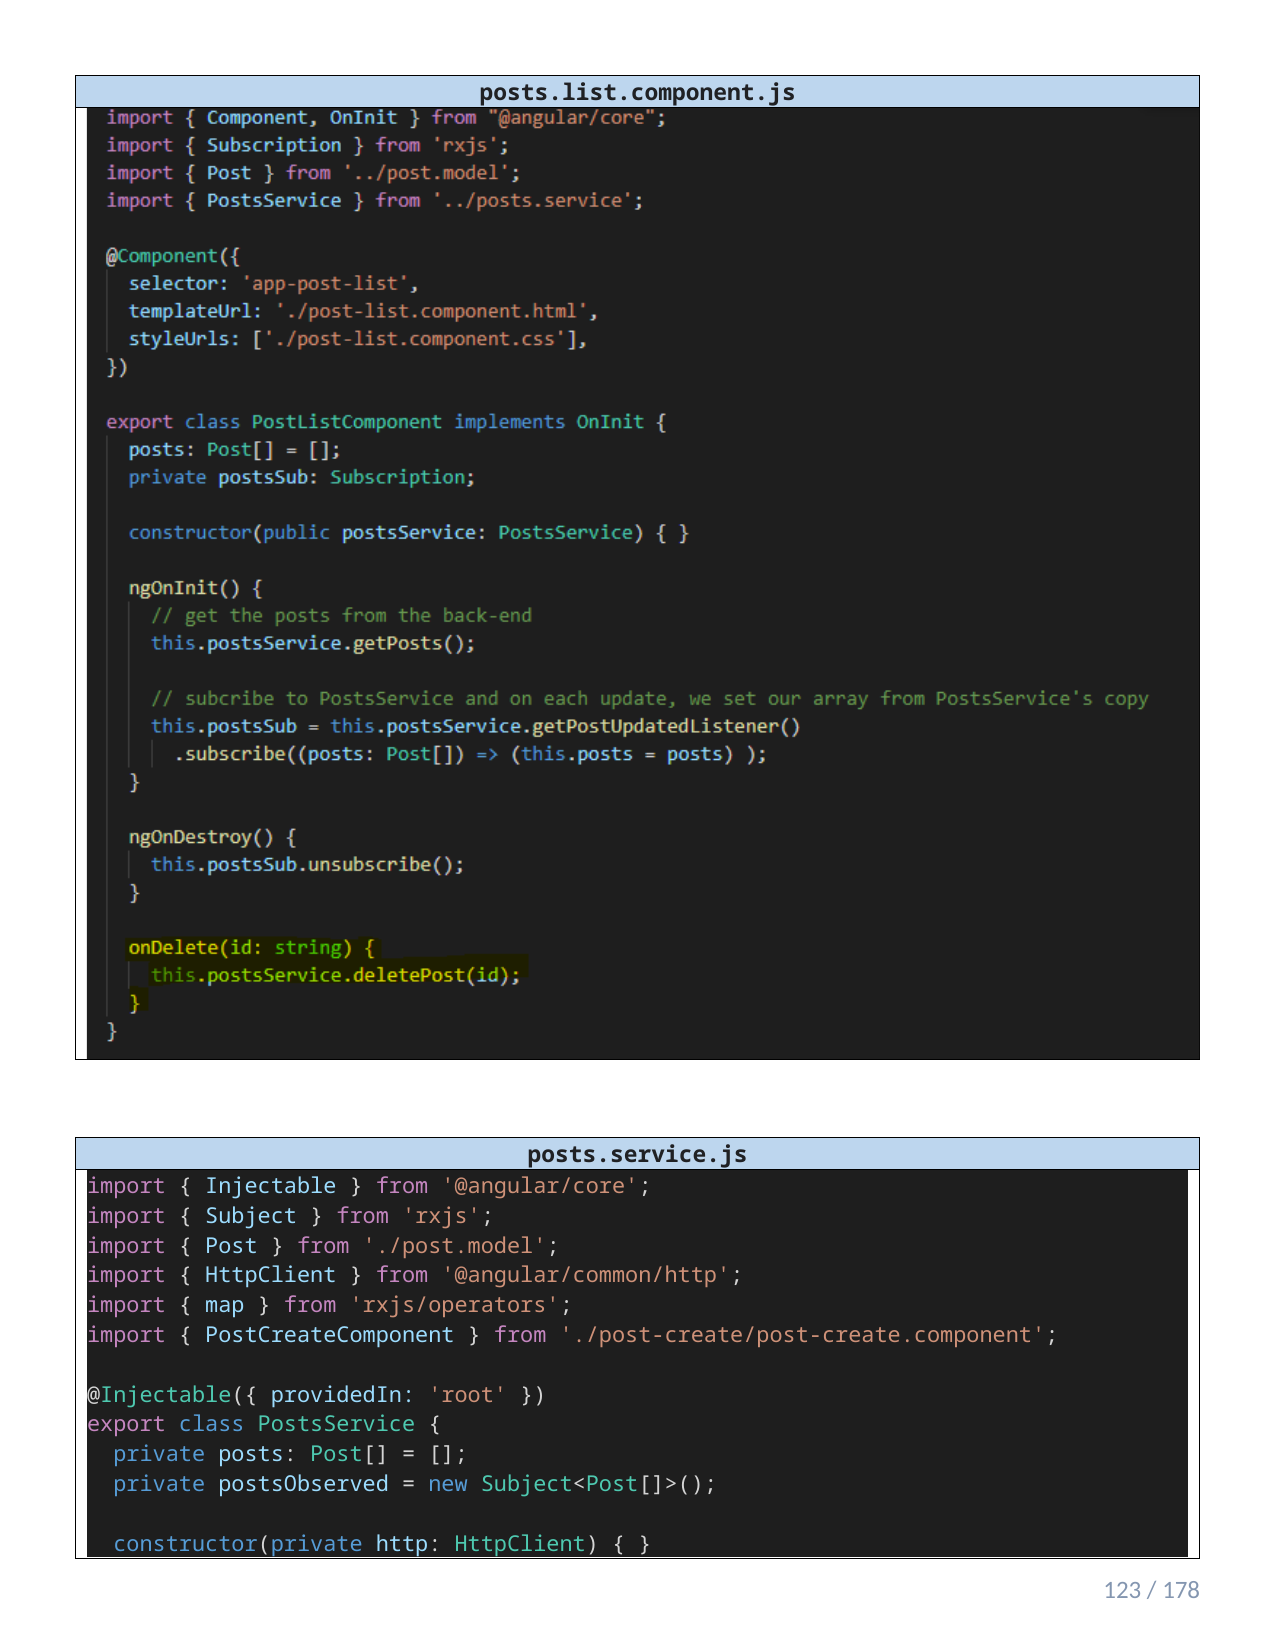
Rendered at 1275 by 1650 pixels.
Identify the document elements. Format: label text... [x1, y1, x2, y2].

table_header posts.list.component.js [76, 76, 1199, 107]
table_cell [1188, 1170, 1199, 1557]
picture [86, 108, 1200, 1059]
table_header posts.service.js [76, 1138, 1199, 1169]
table_cell [76, 108, 86, 1059]
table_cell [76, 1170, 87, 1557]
